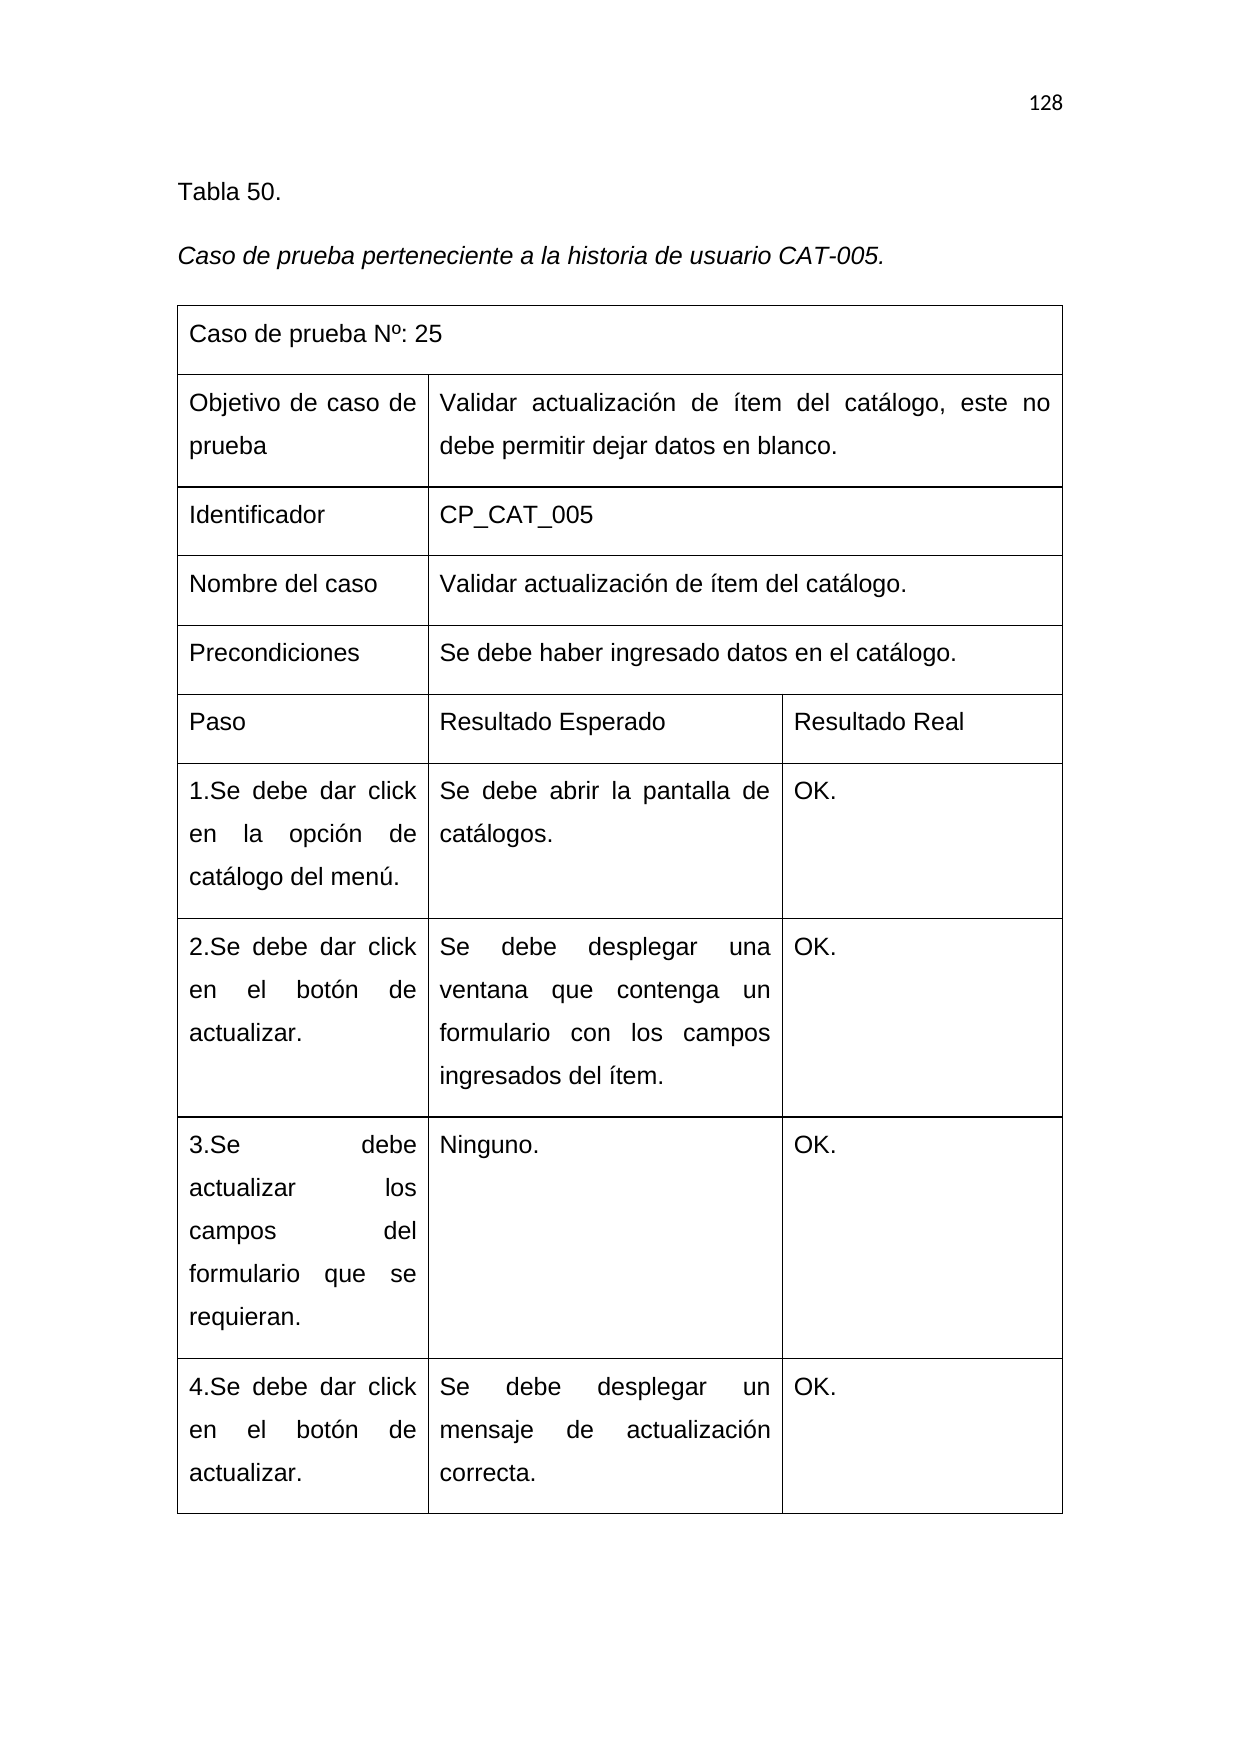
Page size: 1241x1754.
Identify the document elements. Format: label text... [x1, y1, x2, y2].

table_cell OK. [783, 919, 1062, 1116]
table_header Caso de prueba Nº: 25 [178, 306, 1062, 374]
table_cell OK. [783, 764, 1062, 918]
table_cell 4.Se debe dar click en el botón de actualizar. [178, 1359, 428, 1513]
text Tabla 50. [177, 177, 1063, 206]
table_cell Validar actualización de ítem del catálogo. [429, 556, 1062, 624]
table_cell Se debe haber ingresado datos en el catálogo. [429, 626, 1062, 693]
table_cell Objetivo de caso de prueba [178, 375, 428, 486]
table_cell Nombre del caso [178, 556, 428, 624]
table_cell Se debe abrir la pantalla de catálogos. [429, 764, 782, 918]
table_cell Identificador [178, 488, 428, 555]
table_cell Resultado Esperado [429, 695, 782, 763]
table_cell 3.Se debe actualizar los campos del formulario que se requieran. [178, 1118, 428, 1358]
table_cell OK. [783, 1359, 1062, 1513]
table_cell Precondiciones [178, 626, 428, 693]
table_cell Se debe desplegar un mensaje de actualización correcta. [429, 1359, 782, 1513]
table_cell OK. [783, 1118, 1062, 1358]
table_cell Se debe desplegar una ventana que contenga un formulario con los campos ingresados del ítem. [429, 919, 782, 1116]
table_cell CP_CAT_005 [429, 488, 1062, 555]
table_cell Ninguno. [429, 1118, 782, 1358]
table_cell Validar actualización de ítem del catálogo, este no debe permitir dejar datos en blanco. [429, 375, 1062, 486]
text Caso de prueba perteneciente a la historia de usuario CAT-005. [177, 241, 1063, 270]
table_cell 2.Se debe dar click en el botón de actualizar. [178, 919, 428, 1116]
table_cell 1.Se debe dar click en la opción de catálogo del menú. [178, 764, 428, 918]
table_cell Paso [178, 695, 428, 763]
table_cell Resultado Real [783, 695, 1062, 763]
